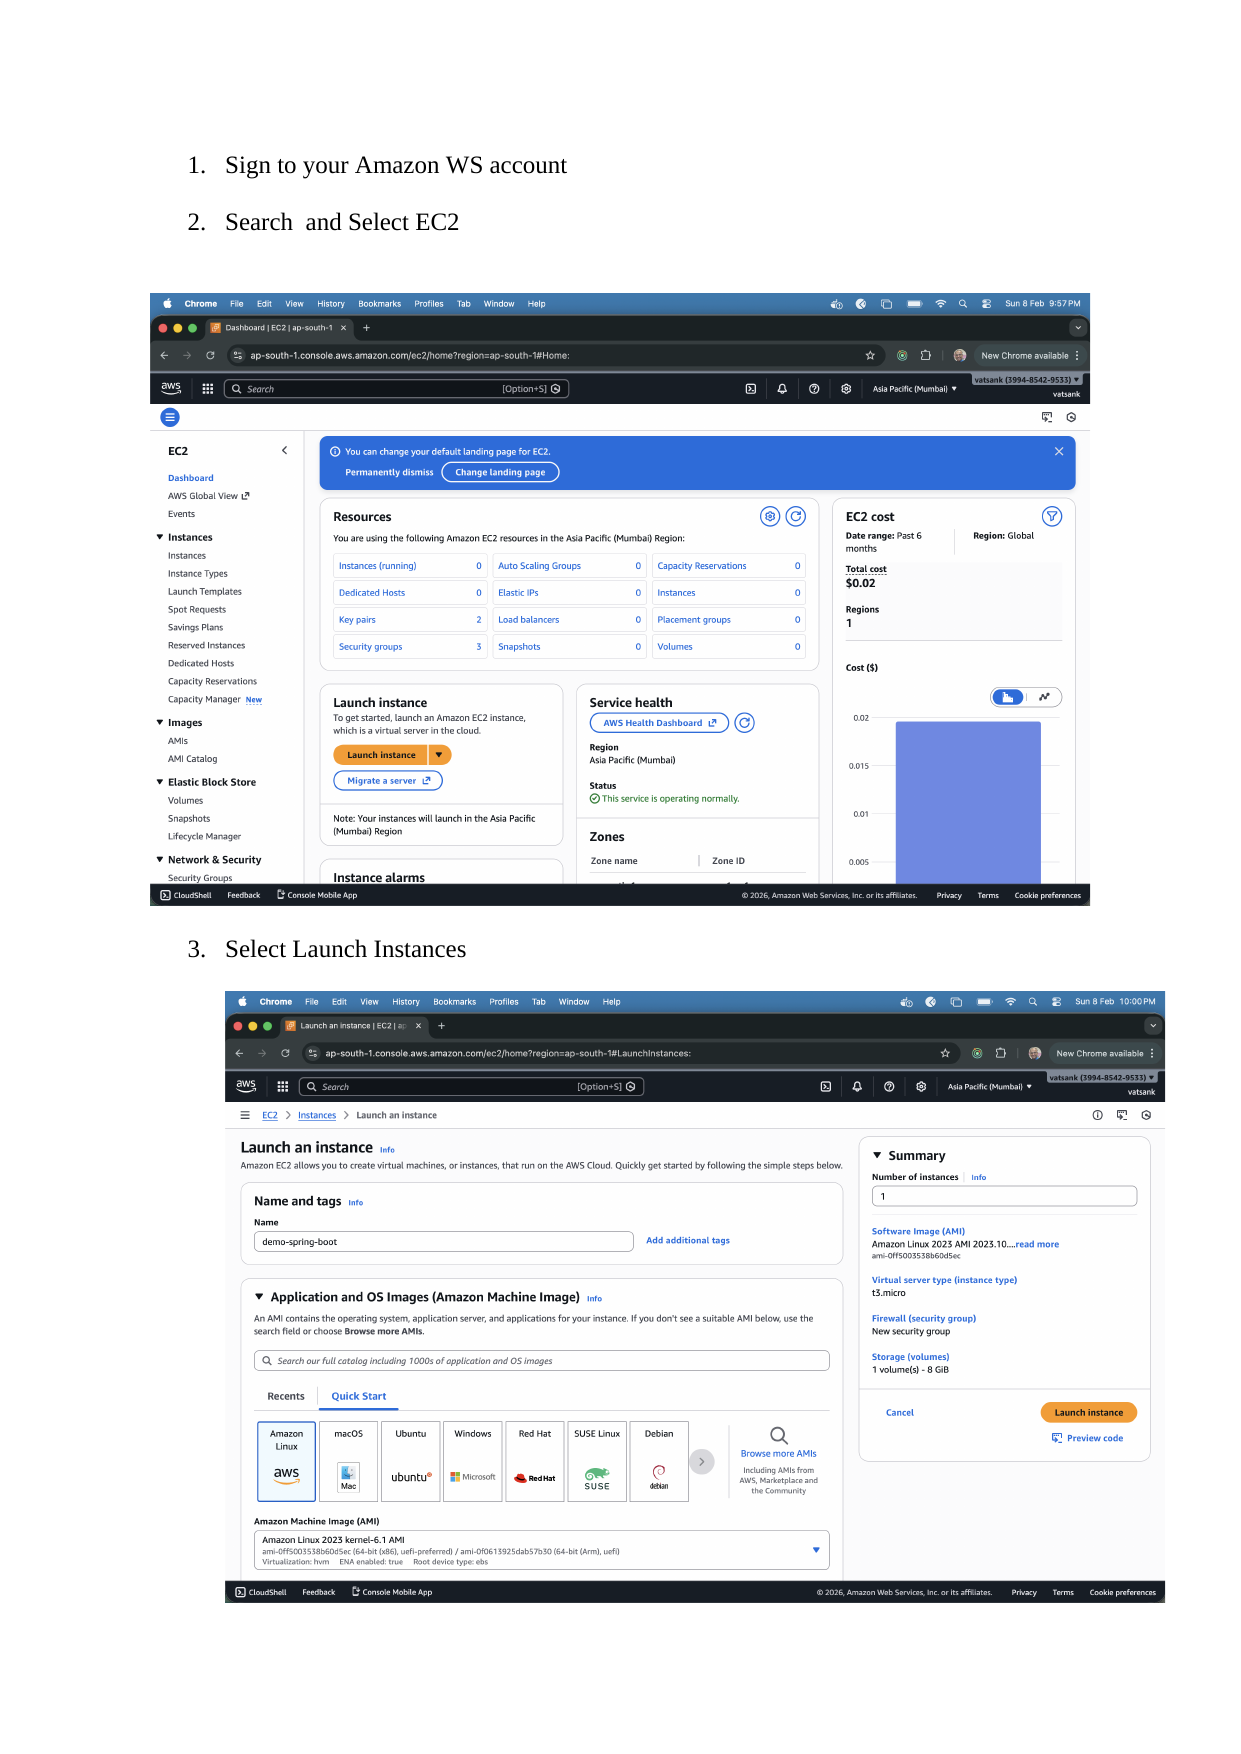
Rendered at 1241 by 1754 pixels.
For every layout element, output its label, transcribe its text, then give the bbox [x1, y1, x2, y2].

list Search and Select EC2 [187, 207, 1090, 236]
picture [150, 293, 1091, 906]
list Sign to your Amazon WS account [187, 150, 1090, 179]
picture [225, 991, 1166, 1603]
list Select Launch Instances [187, 934, 1090, 963]
